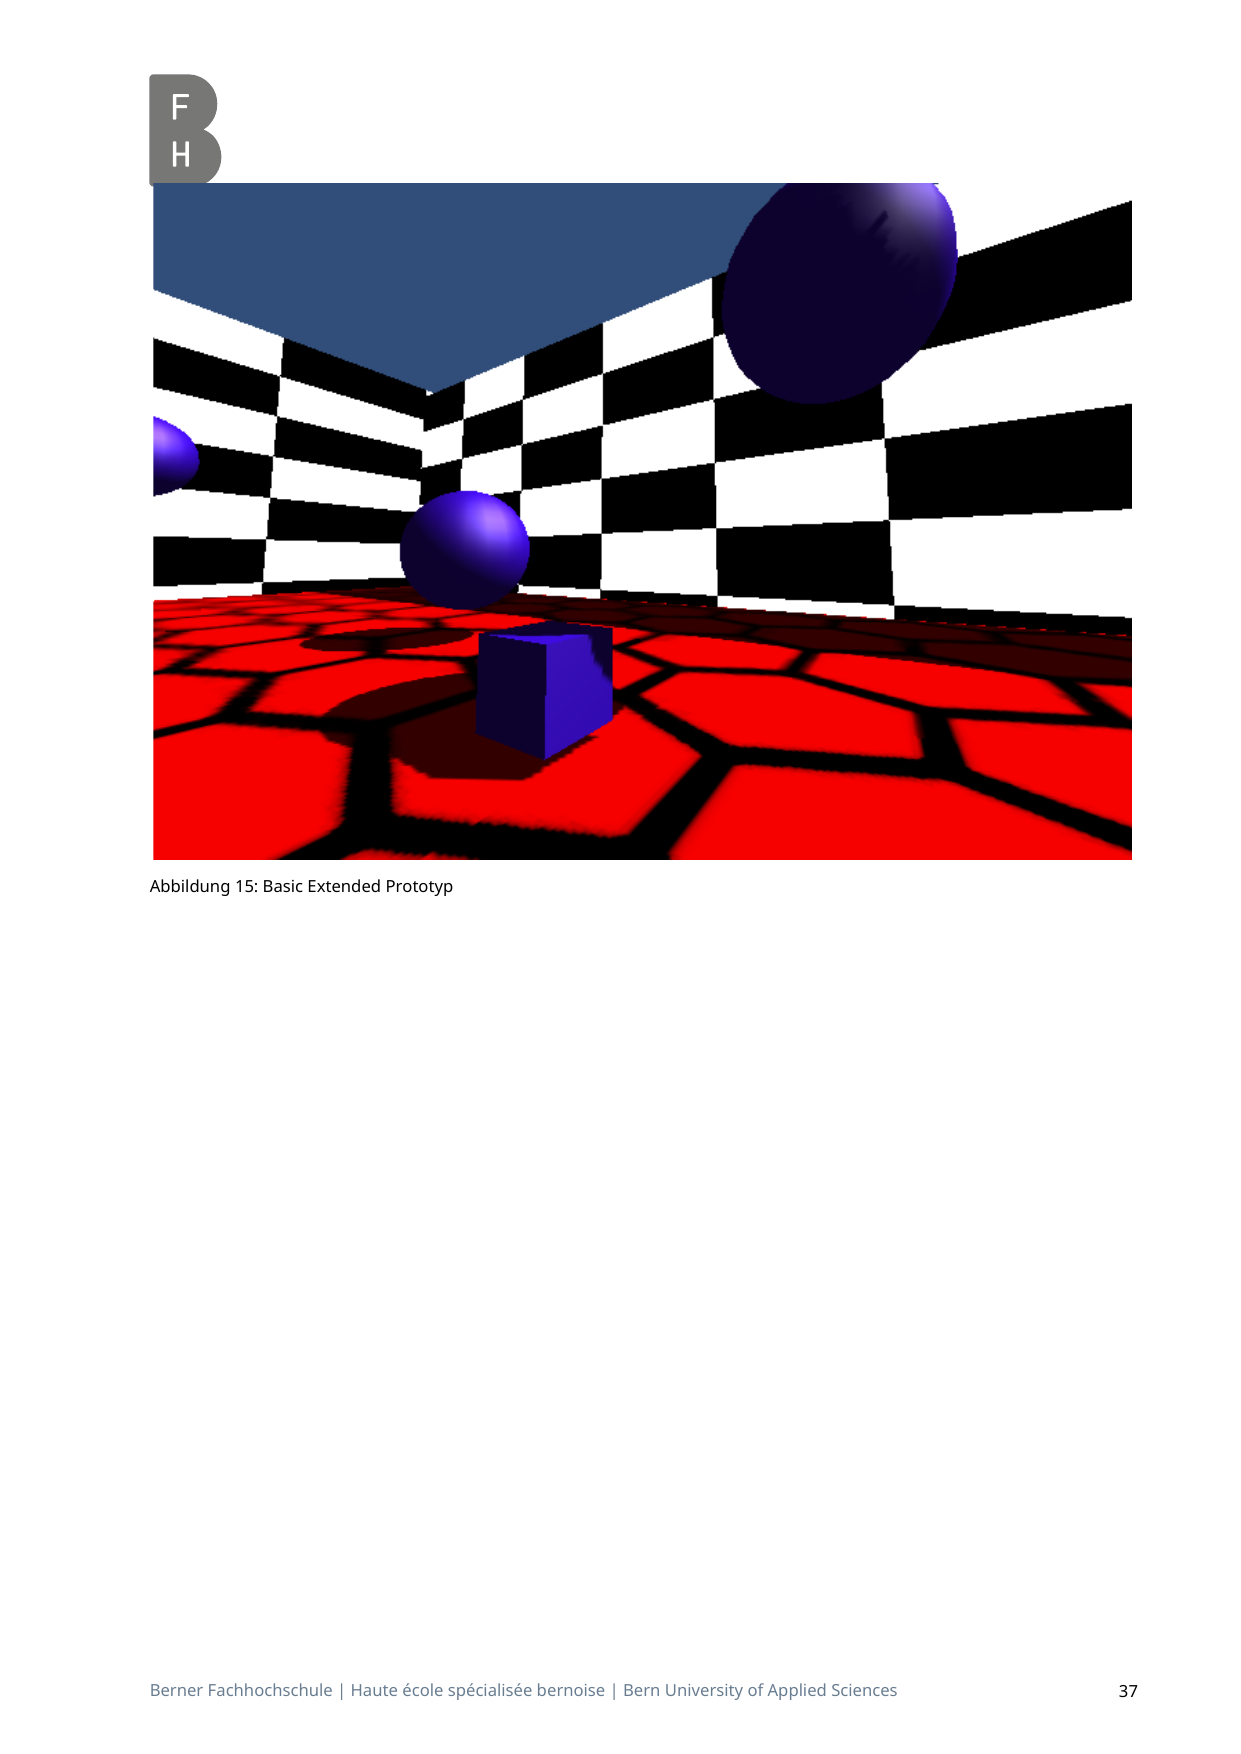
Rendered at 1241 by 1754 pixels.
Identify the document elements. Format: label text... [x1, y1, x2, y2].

picture [153, 183, 1132, 860]
text Abbildung 15: Basic Extended Prototyp [149, 872, 1136, 897]
